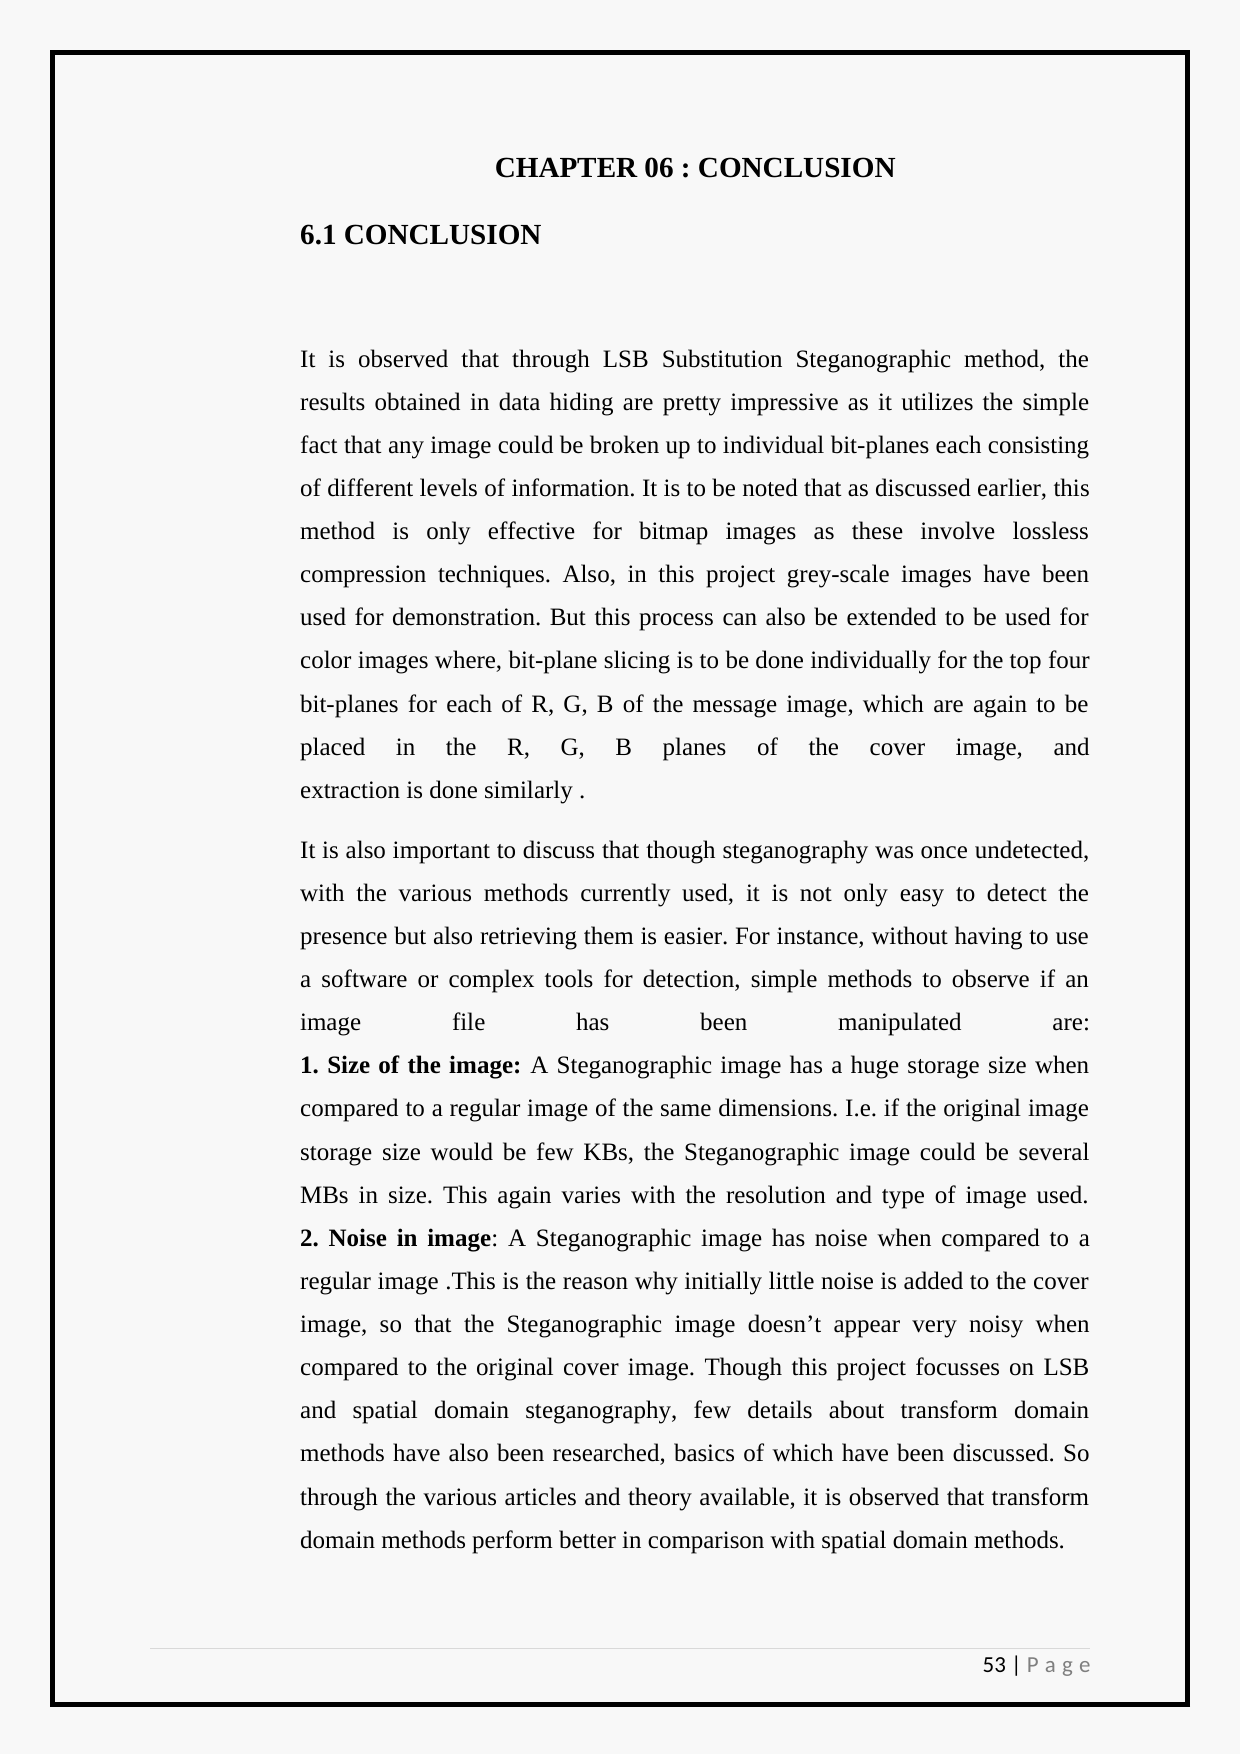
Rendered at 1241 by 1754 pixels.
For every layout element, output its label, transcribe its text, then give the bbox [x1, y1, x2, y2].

text It is observed that through LSB Substitution Steganographic method, the results obtained in data hiding are pretty impressive as it utilizes the simple fact that any image could be broken up to individual bit-planes each consisting of different levels of information. It is to be noted that as discussed earlier, this method is only effective for bitmap images as these involve lossless compression techniques. Also, in this project grey-scale images have been used for demonstration. But this process can also be extended to be used for color images where, bit-plane slicing is to be done individually for the top four bit-planes for each of R, G, B of the message image, which are again to be placed in the R, G, B planes of the cover image, and extraction is done similarly . [300, 344, 1090, 804]
text CHAPTER 06 : CONCLUSION [300, 150, 1090, 183]
text 6.1 CONCLUSION [300, 217, 1090, 251]
text It is also important to discuss that though steganography was once undetected, with the various methods currently used, it is not only easy to detect the presence but also retrieving them is easier. For instance, without having to use a software or complex tools for detection, simple methods to observe if an image file has been manipulated are: 1. Size of the image: A Steganographic image has a huge storage size when compared to a regular image of the same dimensions. I.e. if the original image storage size would be few KBs, the Steganographic image could be several MBs in size. This again varies with the resolution and type of image used. 2. Noise in image: A Steganographic image has noise when compared to a regular image .This is the reason why initially little noise is added to the cover image, so that the Steganographic image doesn’t appear very noisy when compared to the original cover image. Though this project focusses on LSB and spatial domain steganography, few details about transform domain methods have also been researched, basics of which have been discussed. So through the various articles and theory available, it is observed that transform domain methods perform better in comparison with spatial domain methods. [300, 835, 1090, 1553]
